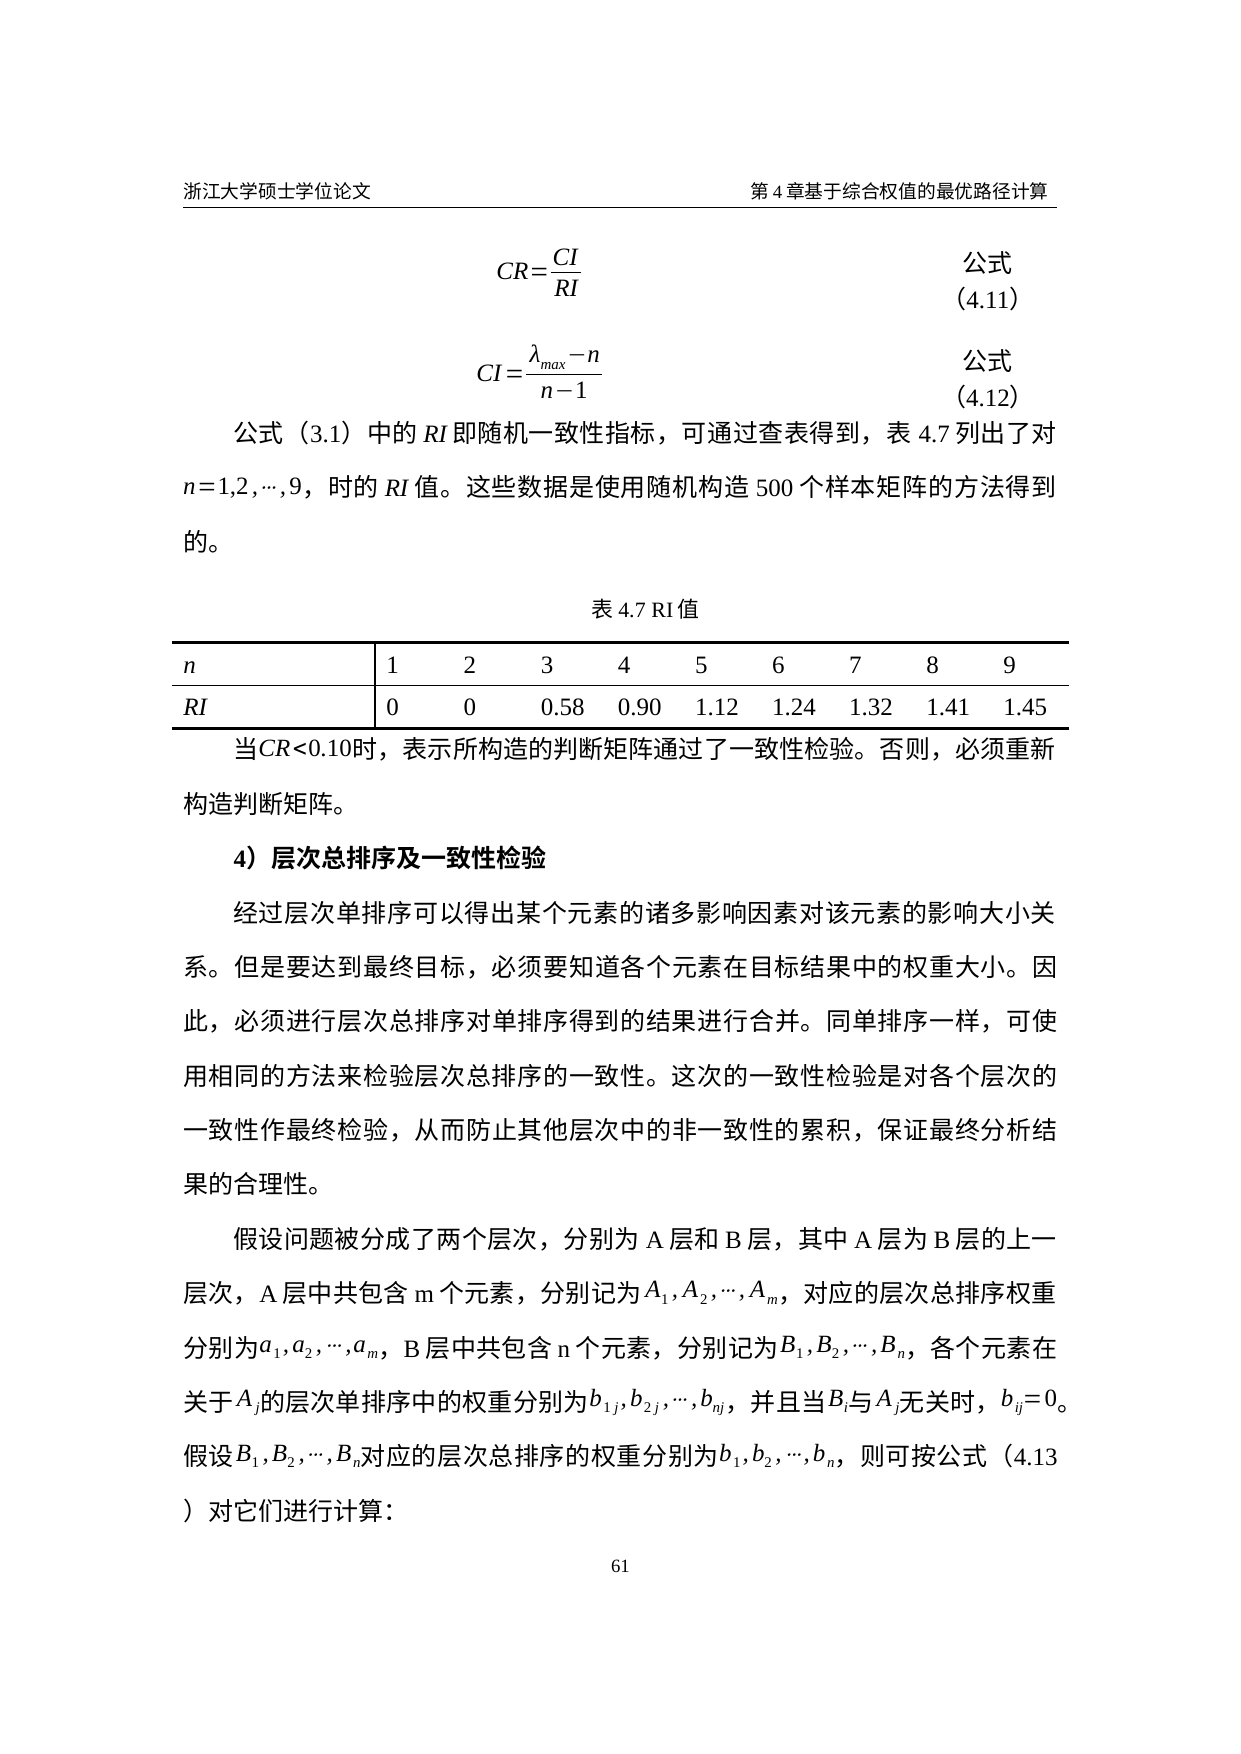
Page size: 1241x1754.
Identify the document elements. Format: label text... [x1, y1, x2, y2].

text 当时，表示所构造的判断矩阵通过了一致性检验。否则，必须重新构造判断矩阵。 [183, 730, 1057, 821]
table_header n [172, 644, 374, 684]
table_header 7 [838, 644, 915, 684]
table_cell 0.90 [606, 686, 683, 727]
table_cell 1.32 [838, 686, 915, 727]
table_header 6 [761, 644, 838, 684]
table_header [172, 219, 907, 316]
table_cell 0.58 [529, 686, 606, 727]
table_cell [172, 316, 907, 413]
table_header 3 [529, 644, 606, 684]
table_cell 1.45 [992, 686, 1069, 727]
table_cell 0 [452, 686, 529, 727]
table_header 2 [452, 644, 529, 684]
text 4）层次总排序及一致性检验 [183, 839, 1057, 875]
table_header 9 [992, 644, 1069, 684]
table_header 8 [915, 644, 992, 684]
table_cell 0 [376, 686, 452, 727]
text 经过层次单排序可以得出某个元素的诸多影响因素对该元素的影响大小关系。但是要达到最终目标，必须要知道各个元素在目标结果中的权重大小。因此，必须进行层次总排序对单排序得到的结果进行合并。同单排序一样，可使用相同的方法来检验层次总排序的一致性。这次的一致性检验是对各个层次的一致性作最终检验，从而防止其他层次中的非一致性的累积，保证最终分析结果的合理性。 [183, 893, 1057, 1201]
table_header 4 [606, 644, 683, 684]
table_header 1 [376, 644, 452, 684]
table_cell 1.41 [915, 686, 992, 727]
table_cell 1.24 [761, 686, 838, 727]
table_header 5 [684, 644, 761, 684]
table_cell RI [172, 686, 374, 727]
table_cell 1.12 [684, 686, 761, 727]
